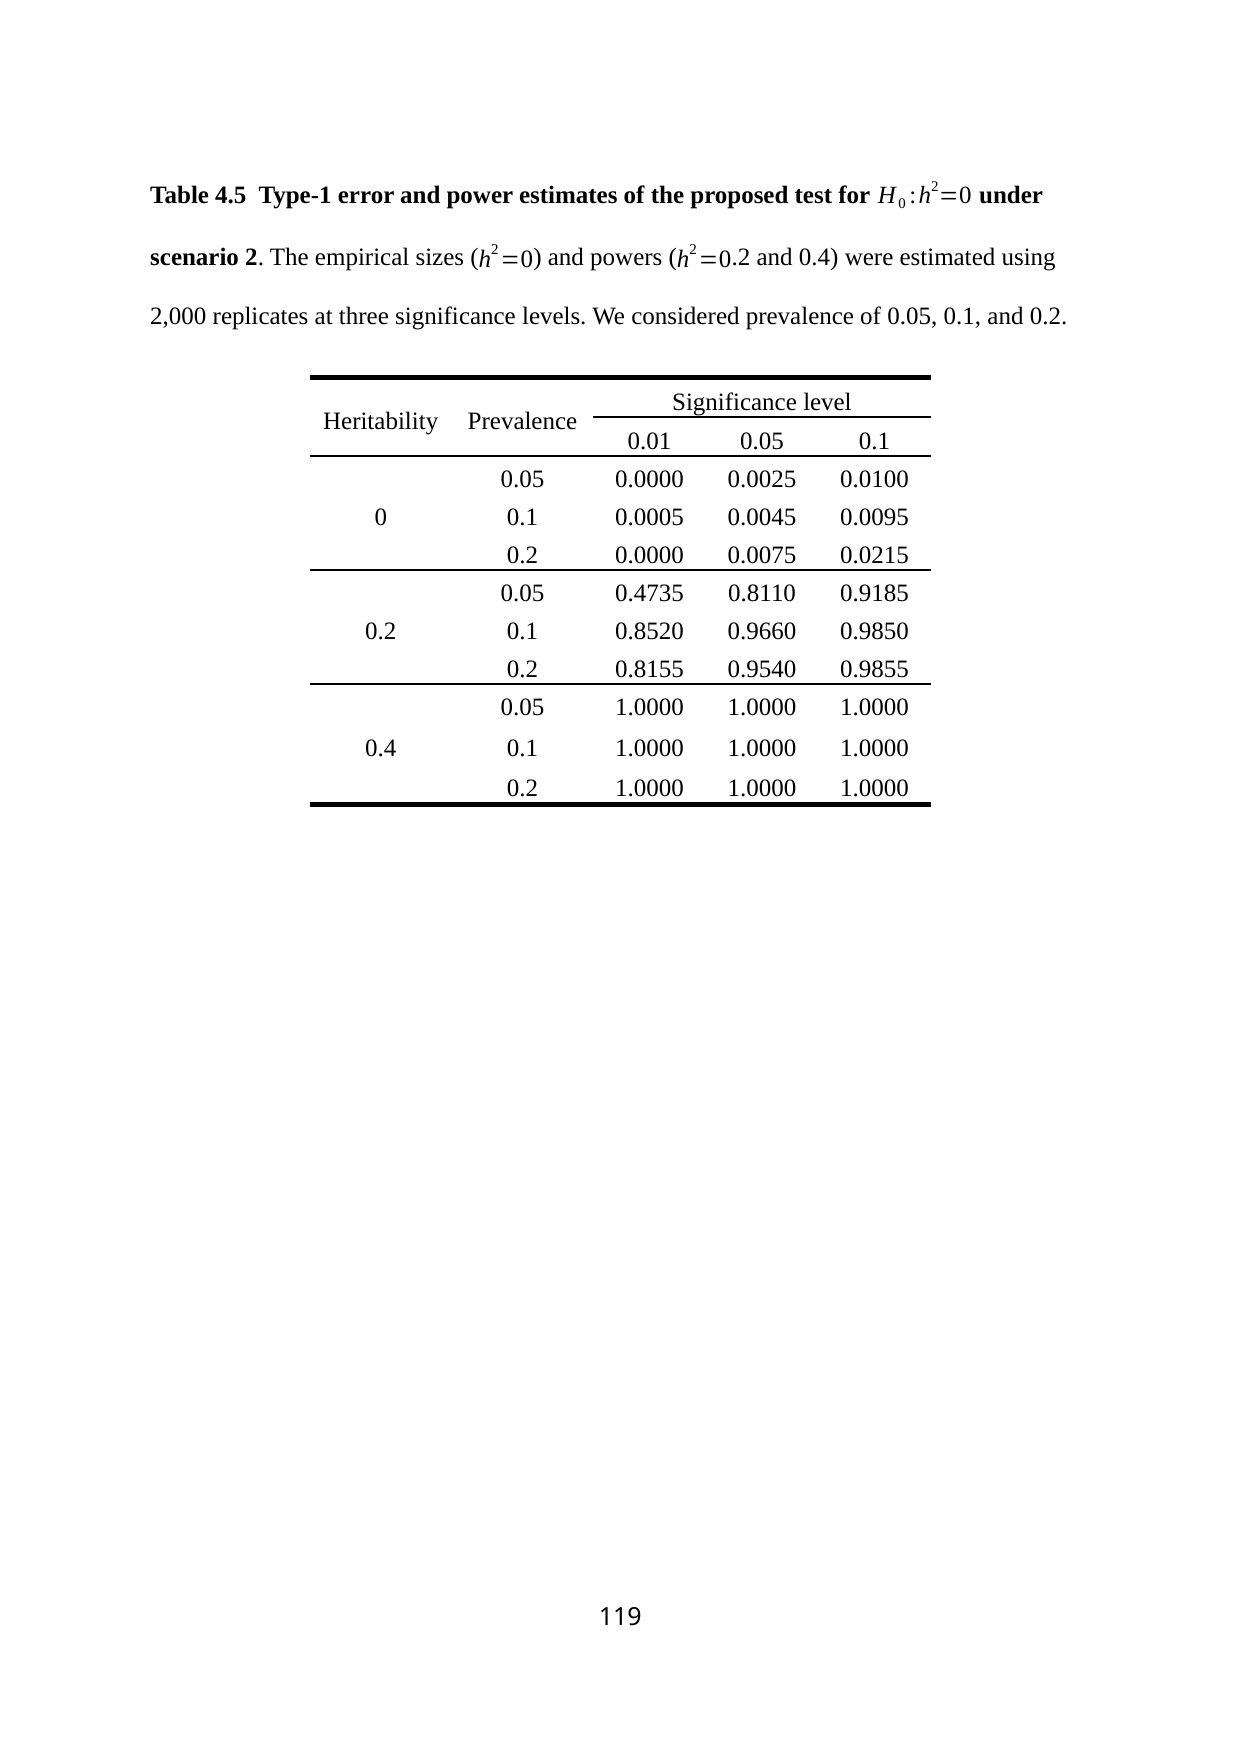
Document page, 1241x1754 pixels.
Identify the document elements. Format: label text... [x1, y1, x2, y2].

table_cell 1.0000 [706, 761, 818, 802]
table_cell 1.0000 [593, 721, 706, 761]
table_cell 0.1 [818, 418, 931, 454]
table_header Significance level [593, 380, 931, 416]
table_cell 1.0000 [593, 761, 706, 802]
table_cell 0.2 [310, 571, 451, 683]
table_cell 0.9660 [706, 607, 818, 645]
table_cell 0.01 [593, 418, 706, 454]
table_cell 0.05 [451, 685, 593, 721]
table_cell 0.4735 [593, 571, 706, 607]
table_cell 1.0000 [706, 685, 818, 721]
table_cell 1.0000 [818, 761, 931, 802]
table_cell 0.2 [451, 645, 593, 683]
table_cell 0.9855 [818, 645, 931, 683]
table_cell 0.05 [706, 418, 818, 454]
table_cell 0.8110 [706, 571, 818, 607]
table_cell 1.0000 [593, 685, 706, 721]
table_cell 1.0000 [706, 721, 818, 761]
table_cell 0.05 [451, 457, 593, 493]
table_cell 0.0000 [593, 531, 706, 569]
table_cell 0.2 [451, 531, 593, 569]
table_header Prevalence [451, 380, 593, 454]
table_cell 0.0045 [706, 493, 818, 531]
text Table 4.5 Type-1 error and power estimates of the proposed test for under scenario 2. The empirical sizes () and powers (.2 and 0.4) were estimated using 2,000 replicates at three significance levels. We considered prevalence of 0.05, 0.1, and 0.2. [150, 177, 1090, 329]
table_cell 0.0000 [593, 457, 706, 493]
table_cell 0.4 [310, 685, 451, 802]
table_cell 0.0215 [818, 531, 931, 569]
table_cell 0.8520 [593, 607, 706, 645]
table_cell 0.05 [451, 571, 593, 607]
table_cell 0.0100 [818, 457, 931, 493]
table_cell 0.9850 [818, 607, 931, 645]
table_cell 1.0000 [818, 721, 931, 761]
table_cell 0.1 [451, 493, 593, 531]
table_cell 0.9185 [818, 571, 931, 607]
table_cell 0.2 [451, 761, 593, 802]
table_cell 0.1 [451, 607, 593, 645]
table_cell 0 [310, 457, 451, 569]
table_cell 0.0075 [706, 531, 818, 569]
table_cell 0.9540 [706, 645, 818, 683]
table_cell 0.0095 [818, 493, 931, 531]
table_cell 0.8155 [593, 645, 706, 683]
table_header Heritability [310, 380, 451, 454]
table_cell 1.0000 [818, 685, 931, 721]
table_cell 0.0005 [593, 493, 706, 531]
table_cell 0.0025 [706, 457, 818, 493]
table_cell 0.1 [451, 721, 593, 761]
